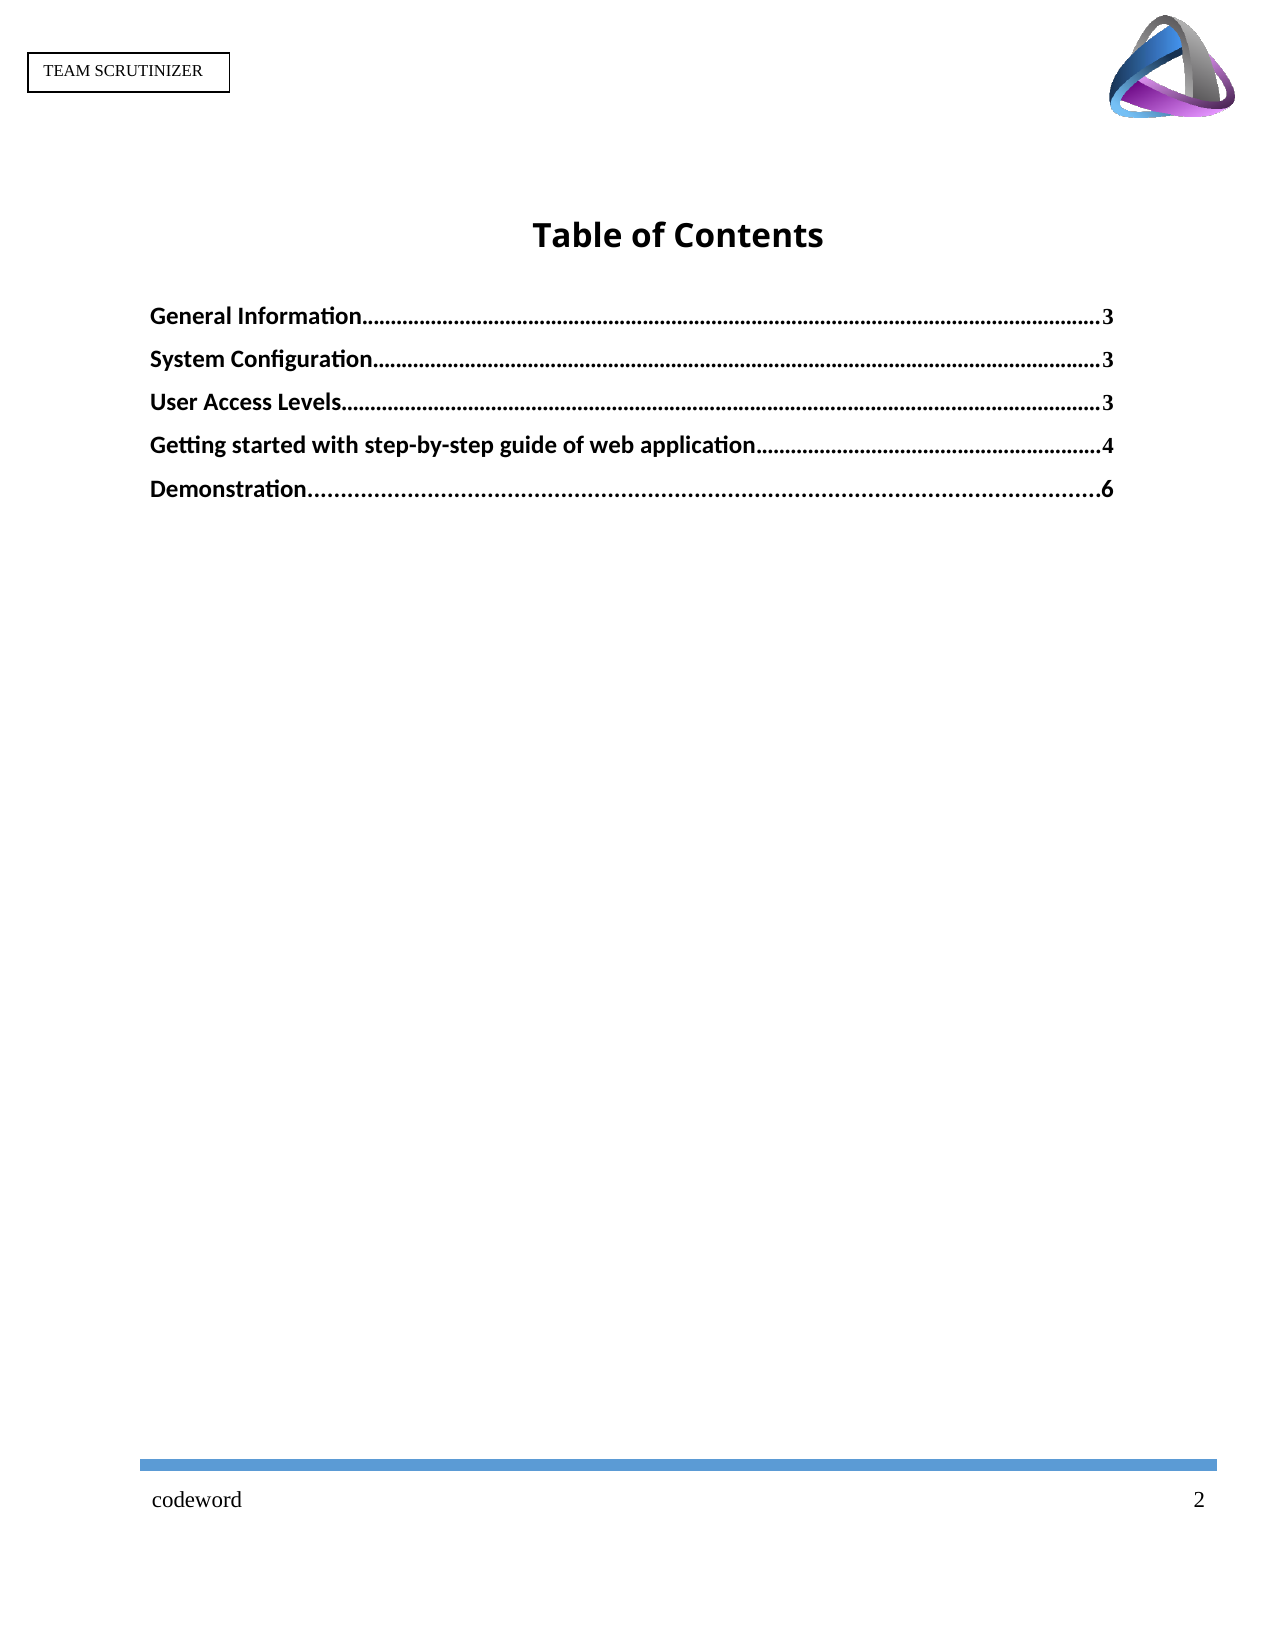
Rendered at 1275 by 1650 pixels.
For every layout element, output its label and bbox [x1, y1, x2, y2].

picture [1109, 15, 1247, 118]
